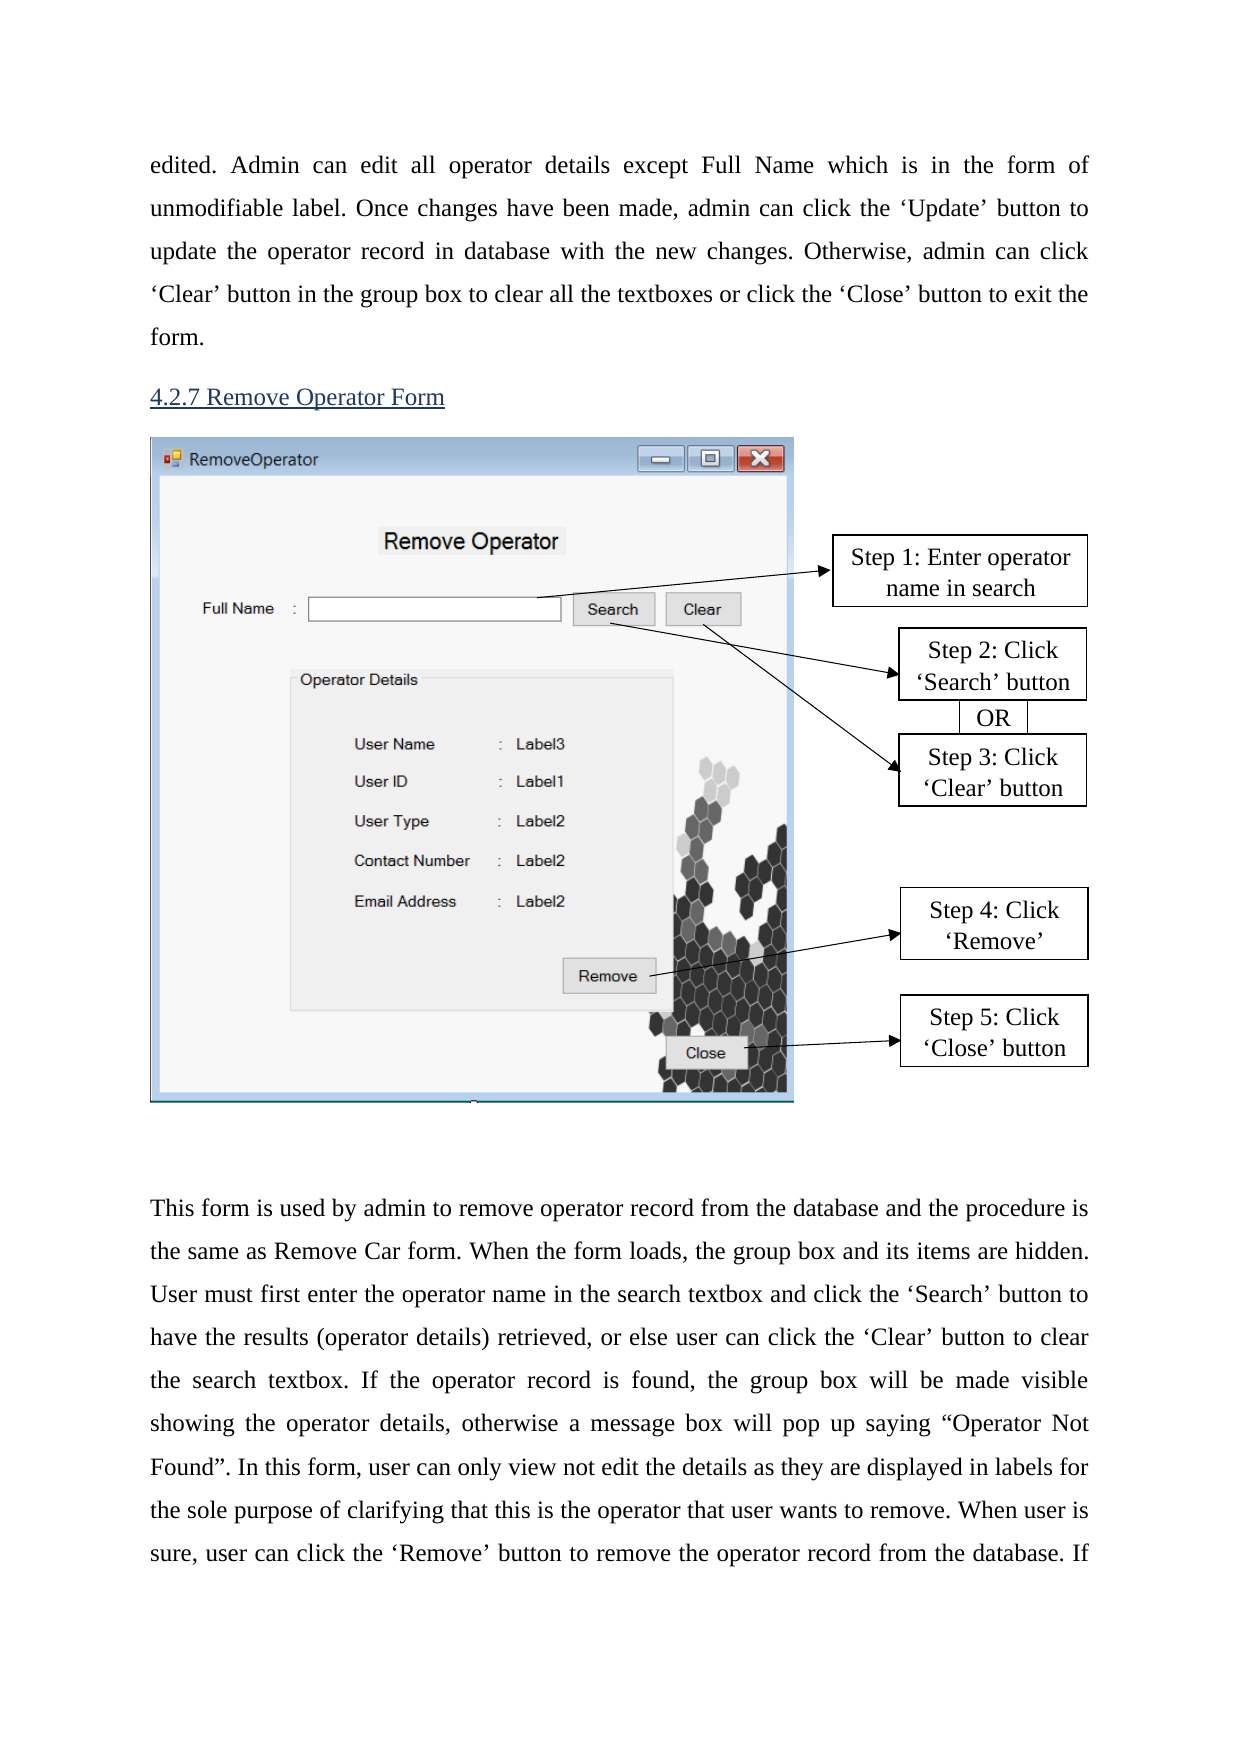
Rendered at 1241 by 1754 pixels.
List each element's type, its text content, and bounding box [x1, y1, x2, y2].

picture [736, 647, 794, 690]
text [150, 150, 1090, 351]
picture [150, 437, 794, 1103]
subtitle 4.2.7 Remove Operator Form [150, 382, 1090, 411]
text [150, 1193, 1090, 1567]
